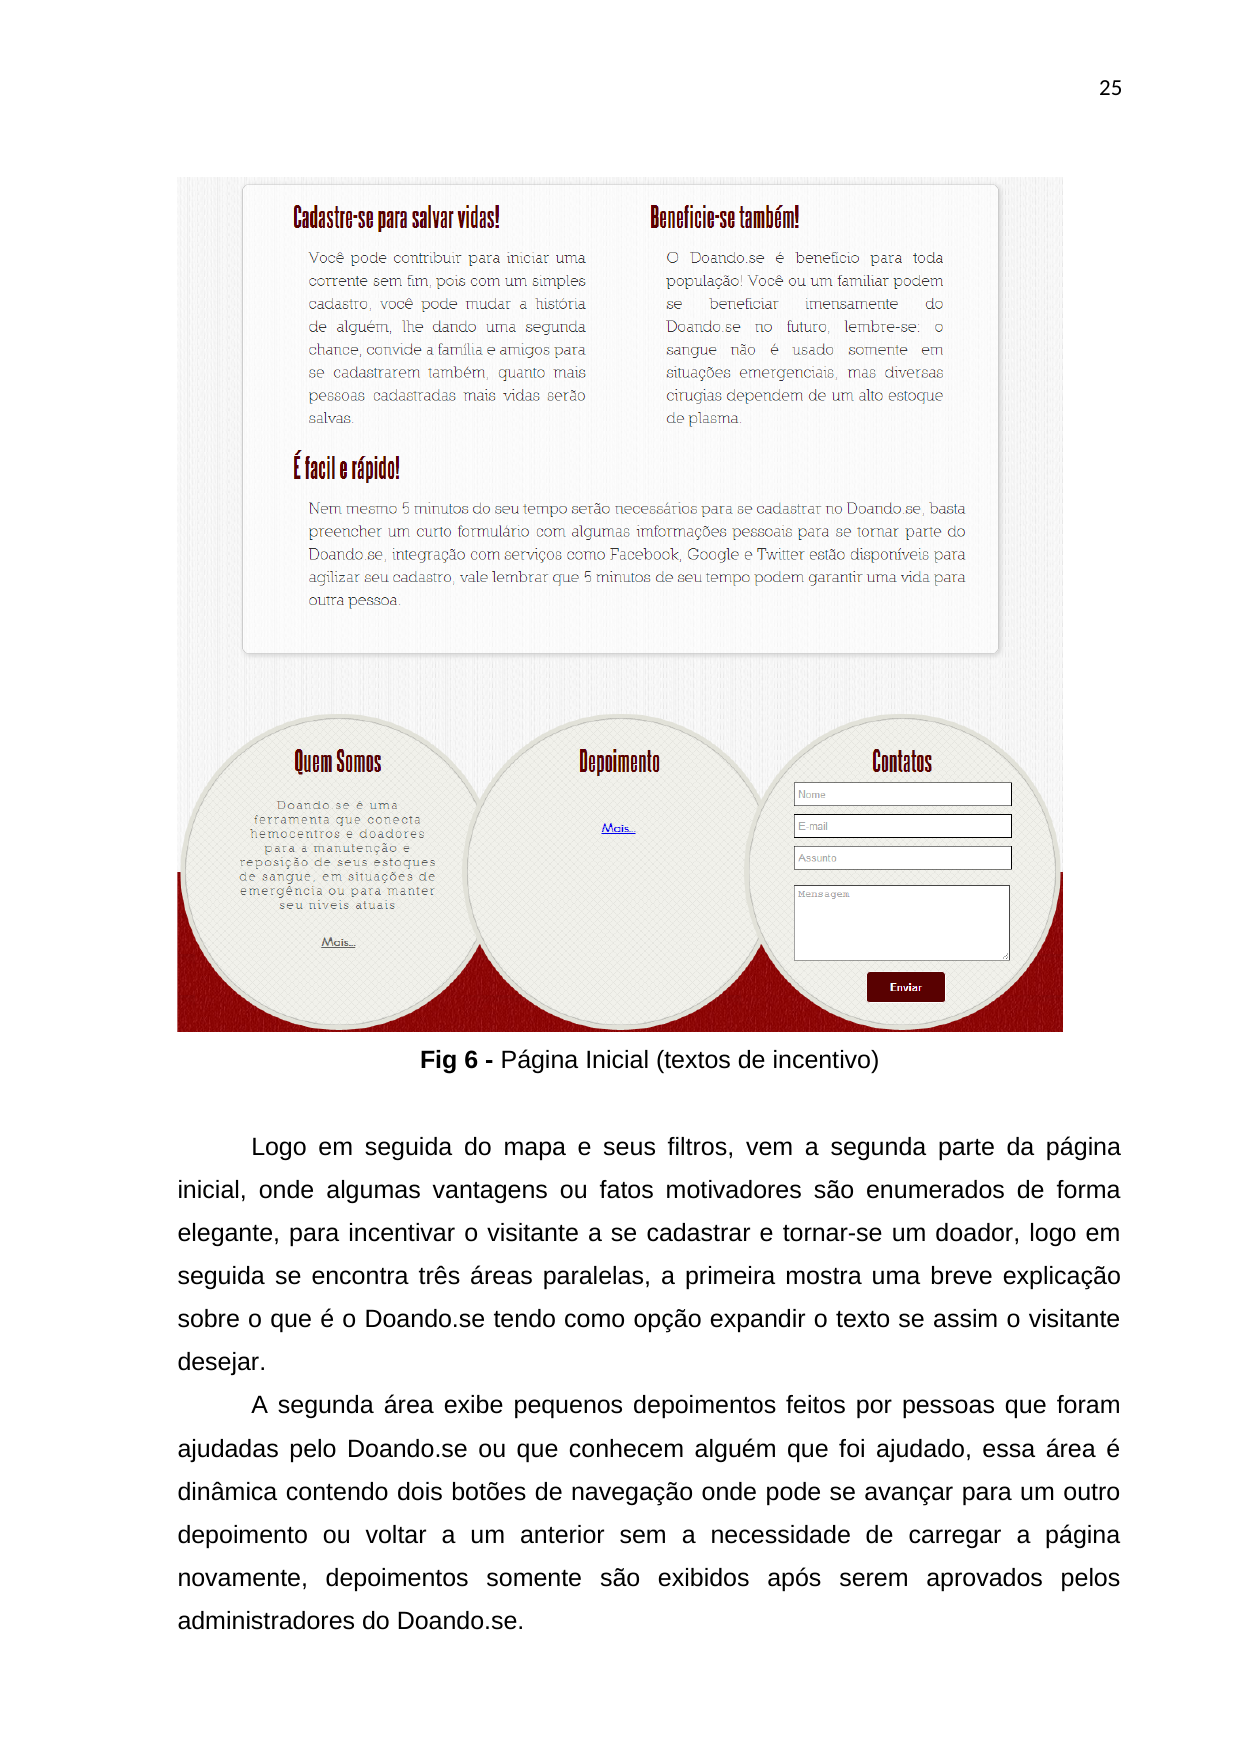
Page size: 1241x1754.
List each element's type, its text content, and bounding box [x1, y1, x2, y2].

picture [177, 177, 1063, 1032]
text A segunda área exibe pequenos depoimentos feitos por pessoas que foram ajudadas pelo Doando.se ou que conhecem alguém que foi ajudado, essa área é dinâmica contendo dois botões de navegação onde pode se avançar para um outro depoimento ou voltar a um anterior sem a necessidade de carregar a página novamente, depoimentos somente são exibidos após serem aprovados pelos administradores do Doando.se. [177, 1390, 1122, 1635]
text Fig 6 - Página Inicial (textos de incentivo) [177, 1045, 1122, 1074]
text Logo em seguida do mapa e seus filtros, vem a segunda parte da página inicial, onde algumas vantagens ou fatos motivadores são enumerados de forma elegante, para incentivar o visitante a se cadastrar e tornar-se um doador, logo em seguida se encontra três áreas paralelas, a primeira mostra uma breve explicação sobre o que é o Doando.se tendo como opção expandir o texto se assim o visitante desejar. [177, 1132, 1122, 1376]
